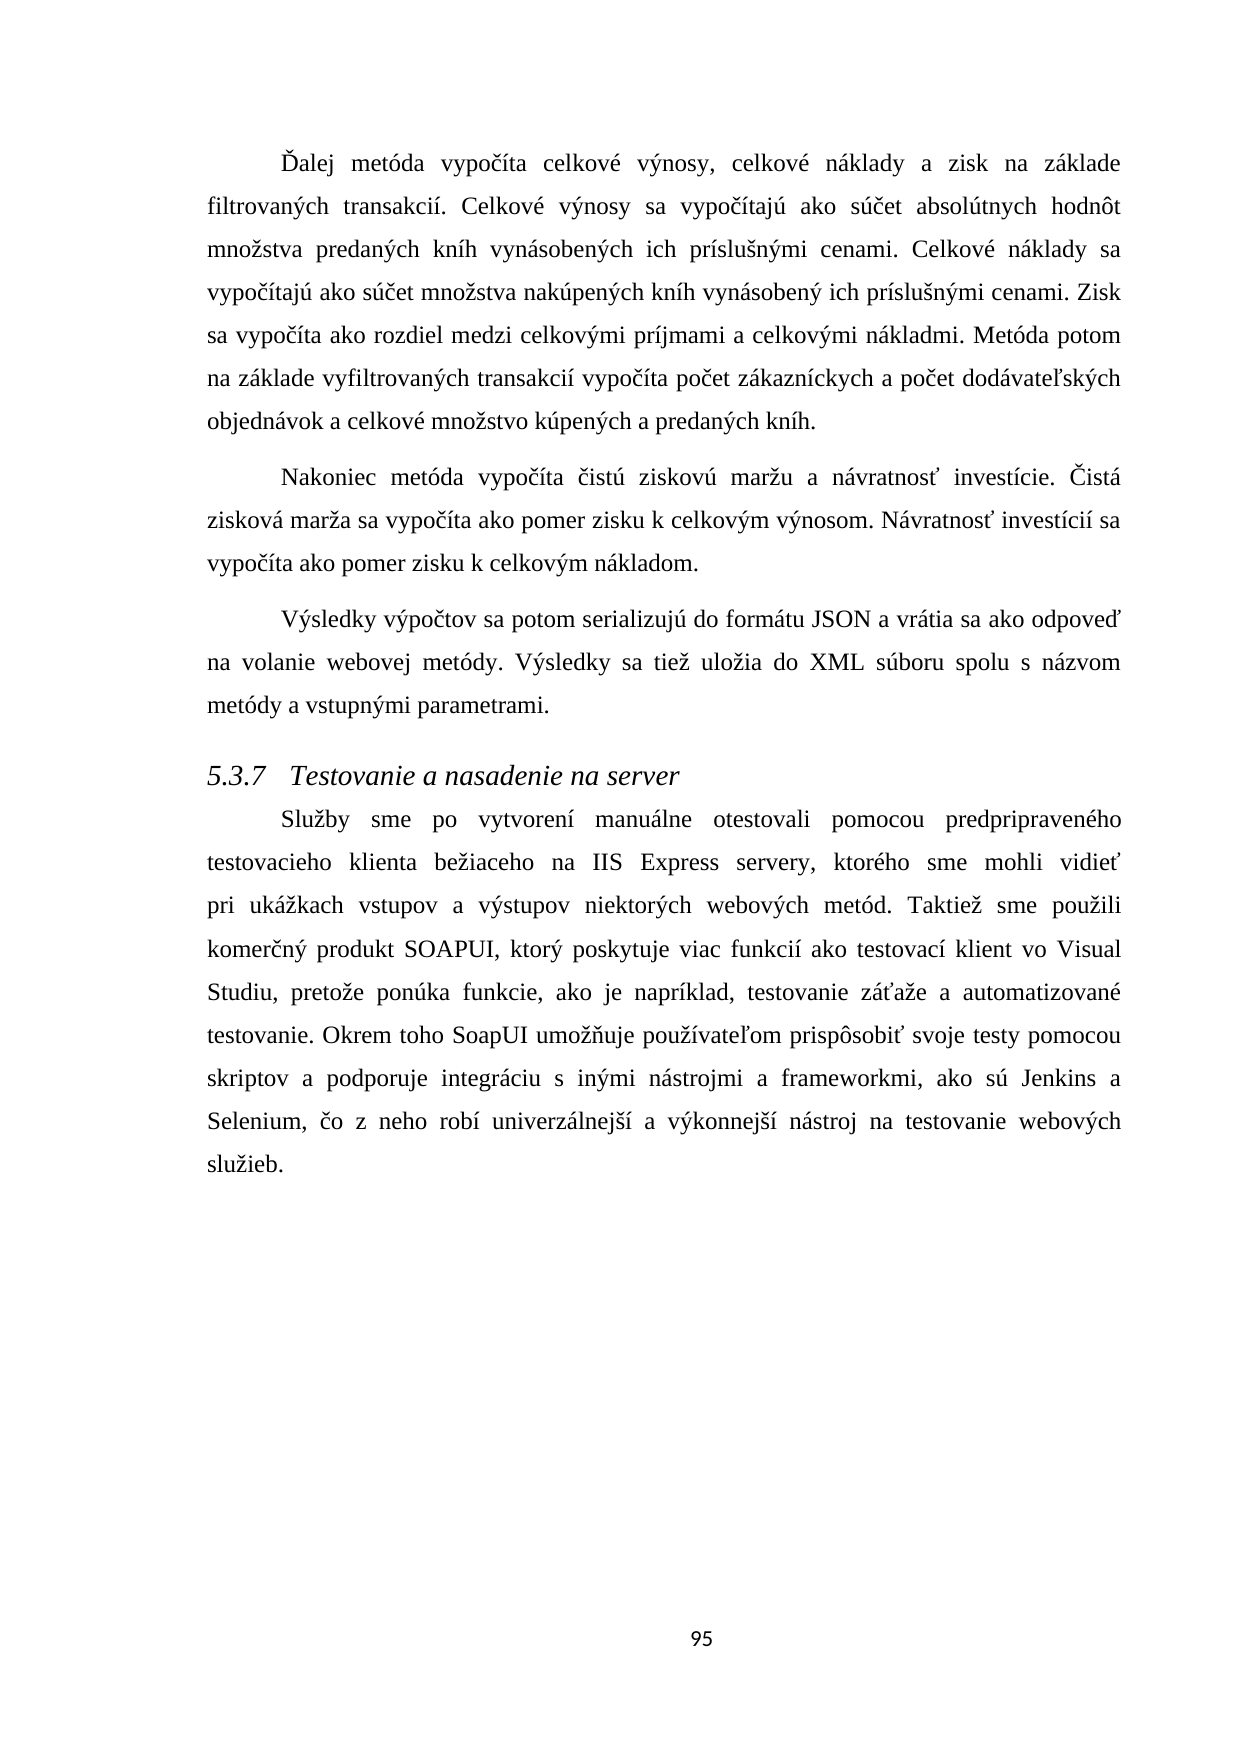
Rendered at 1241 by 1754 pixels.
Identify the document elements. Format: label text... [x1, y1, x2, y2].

text Služby sme po vytvorení manuálne otestovali pomocou predpripraveného testovacieho klienta bežiaceho na IIS Express servery, ktorého sme mohli vidieť pri ukážkach vstupov a výstupov niektorých webových metód. Taktiež sme použili komerčný produkt SOAPUI, ktorý poskytuje viac funkcií ako testovací klient vo Visual Studiu, pretože ponúka funkcie, ako je napríklad, testovanie záťaže a automatizované testovanie. Okrem toho SoapUI umožňuje používateľom prispôsobiť svoje testy pomocou skriptov a podporuje integráciu s inými nástrojmi a frameworkmi, ako sú Jenkins a Selenium, čo z neho robí univerzálnejší a výkonnejší nástroj na testovanie webových služieb. [207, 804, 1122, 1178]
text Výsledky výpočtov sa potom serializujú do formátu JSON a vrátia sa ako odpoveď na volanie webovej metódy. Výsledky sa tiež uložia do XML súboru spolu s názvom metódy a vstupnými parametrami. [207, 604, 1122, 719]
text Nakoniec metóda vypočíta čistú ziskovú maržu a návratnosť investície. Čistá zisková marža sa vypočíta ako pomer zisku k celkovým výnosom. Návratnosť investícií sa vypočíta ako pomer zisku k celkovým nákladom. [207, 462, 1122, 577]
text Ďalej metóda vypočíta celkové výnosy, celkové náklady a zisk na základe filtrovaných transakcií. Celkové výnosy sa vypočítajú ako súčet absolútnych hodnôt množstva predaných kníh vynásobených ich príslušnými cenami. Celkové náklady sa vypočítajú ako súčet množstva nakúpených kníh vynásobený ich príslušnými cenami. Zisk sa vypočíta ako rozdiel medzi celkovými príjmami a celkovými nákladmi. Metóda potom na základe vyfiltrovaných transakcií vypočíta počet zákazníckych a počet dodávateľských objednávok a celkové množstvo kúpených a predaných kníh. [207, 148, 1122, 435]
subtitle Testovanie a nasadenie na server [207, 758, 1122, 792]
